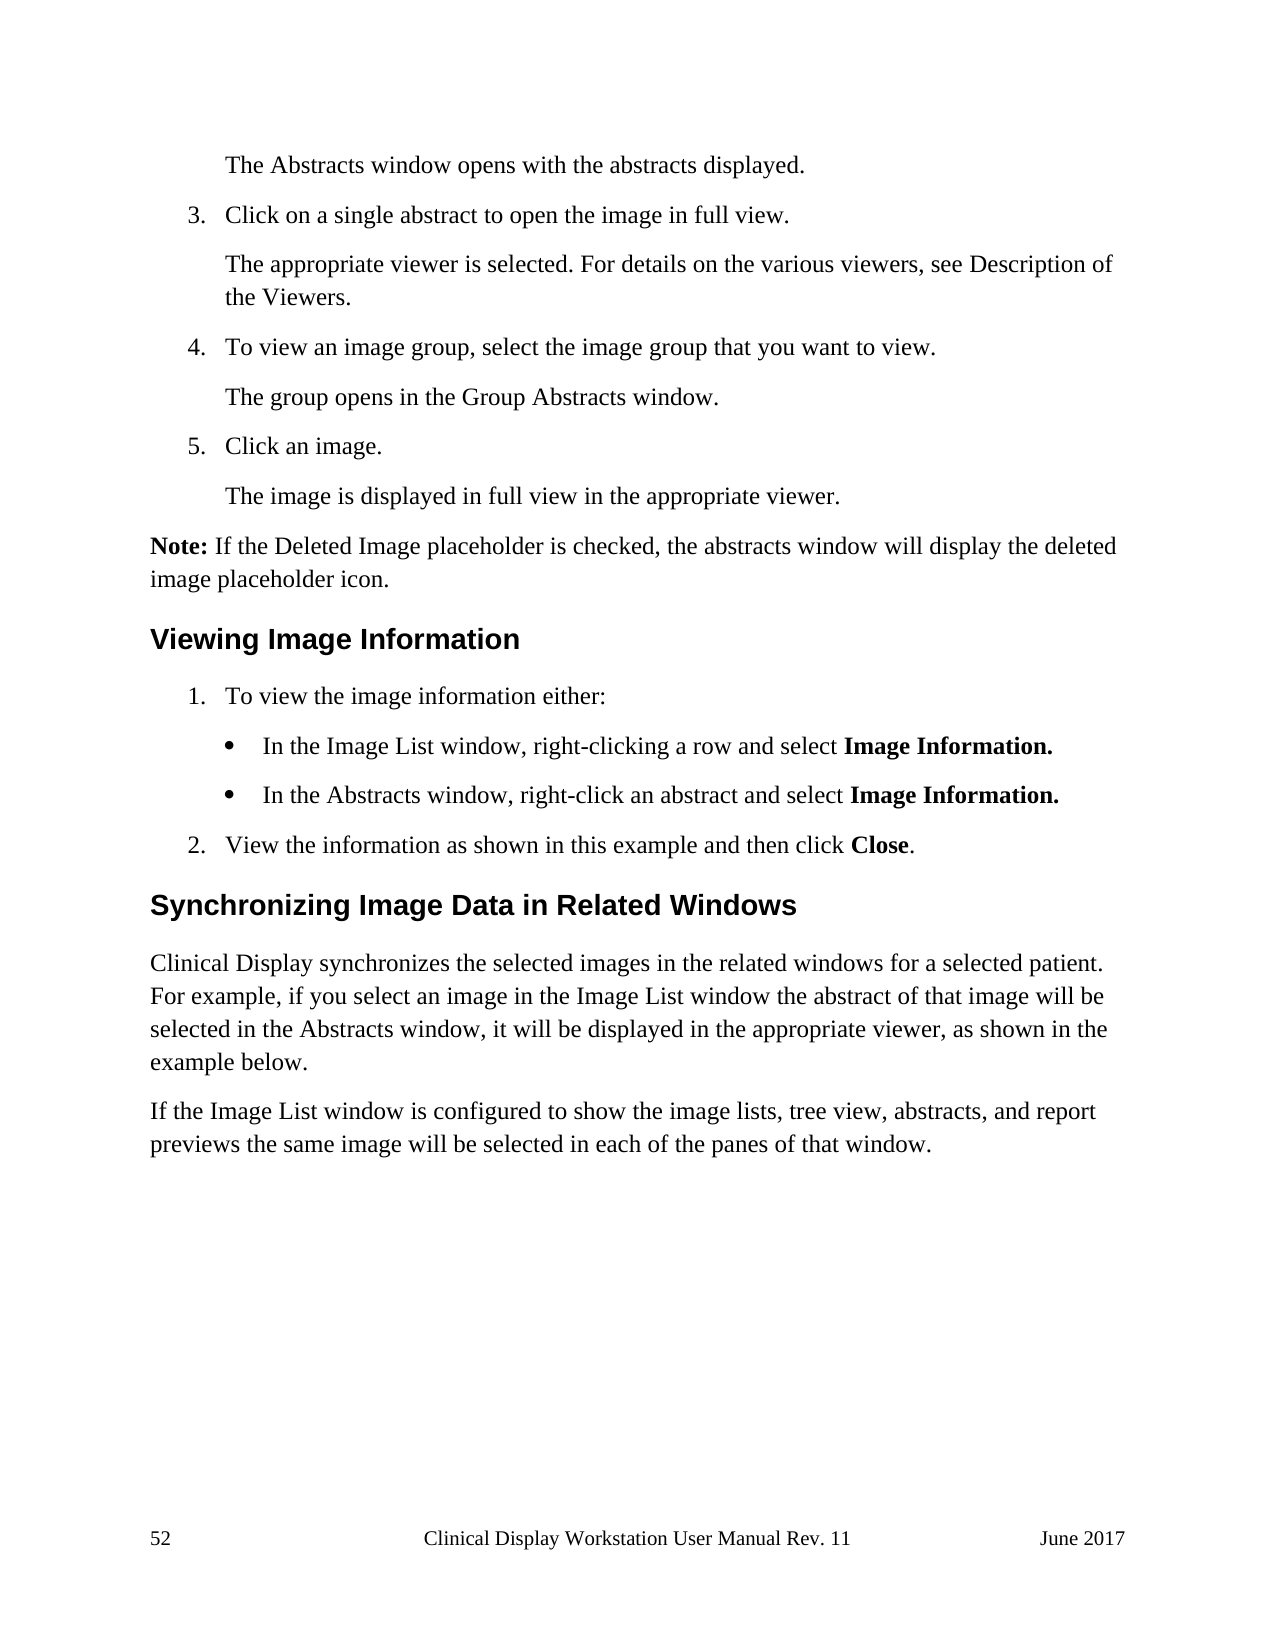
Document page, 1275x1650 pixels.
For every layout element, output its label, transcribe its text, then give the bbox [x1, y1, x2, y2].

list In the Image List window, right-clicking a row and select Image Information. [225, 731, 1125, 760]
text The Abstracts window opens with the abstracts displayed. [225, 150, 1125, 179]
text If the Image List window is configured to show the image lists, tree view, abstracts, and report previews the same image will be selected in each of the panes of that window. [150, 1096, 1125, 1158]
text The image is displayed in full view in the appropriate viewer. [225, 481, 1125, 510]
list In the Abstracts window, right-click an abstract and select Image Information. [225, 781, 1125, 809]
list Click an image. [187, 431, 1125, 460]
list View the information as shown in this example and then click Close. [187, 830, 1125, 859]
text The group opens in the Group Abstracts window. [225, 382, 1125, 411]
text The appropriate viewer is selected. For details on the various viewers, see Description of the Viewers. [225, 249, 1125, 311]
text Note: If the Deleted Image placeholder is checked, the abstracts window will display the deleted image placeholder icon. [150, 531, 1125, 593]
list To view the image information either: [187, 681, 1125, 710]
subtitle Synchronizing Image Data in Related Windows [150, 888, 1125, 922]
list Click on a single abstract to open the image in full view. [187, 200, 1125, 228]
text Clinical Display synchronizes the selected images in the related windows for a selected patient. For example, if you select an image in the Image List window the abstract of that image will be selected in the Abstracts window, it will be displayed in the appropriate viewer, as shown in the example below. [150, 948, 1125, 1076]
list To view an image group, select the image group that you want to view. [187, 332, 1125, 361]
subtitle Viewing Image Information [150, 622, 1125, 655]
